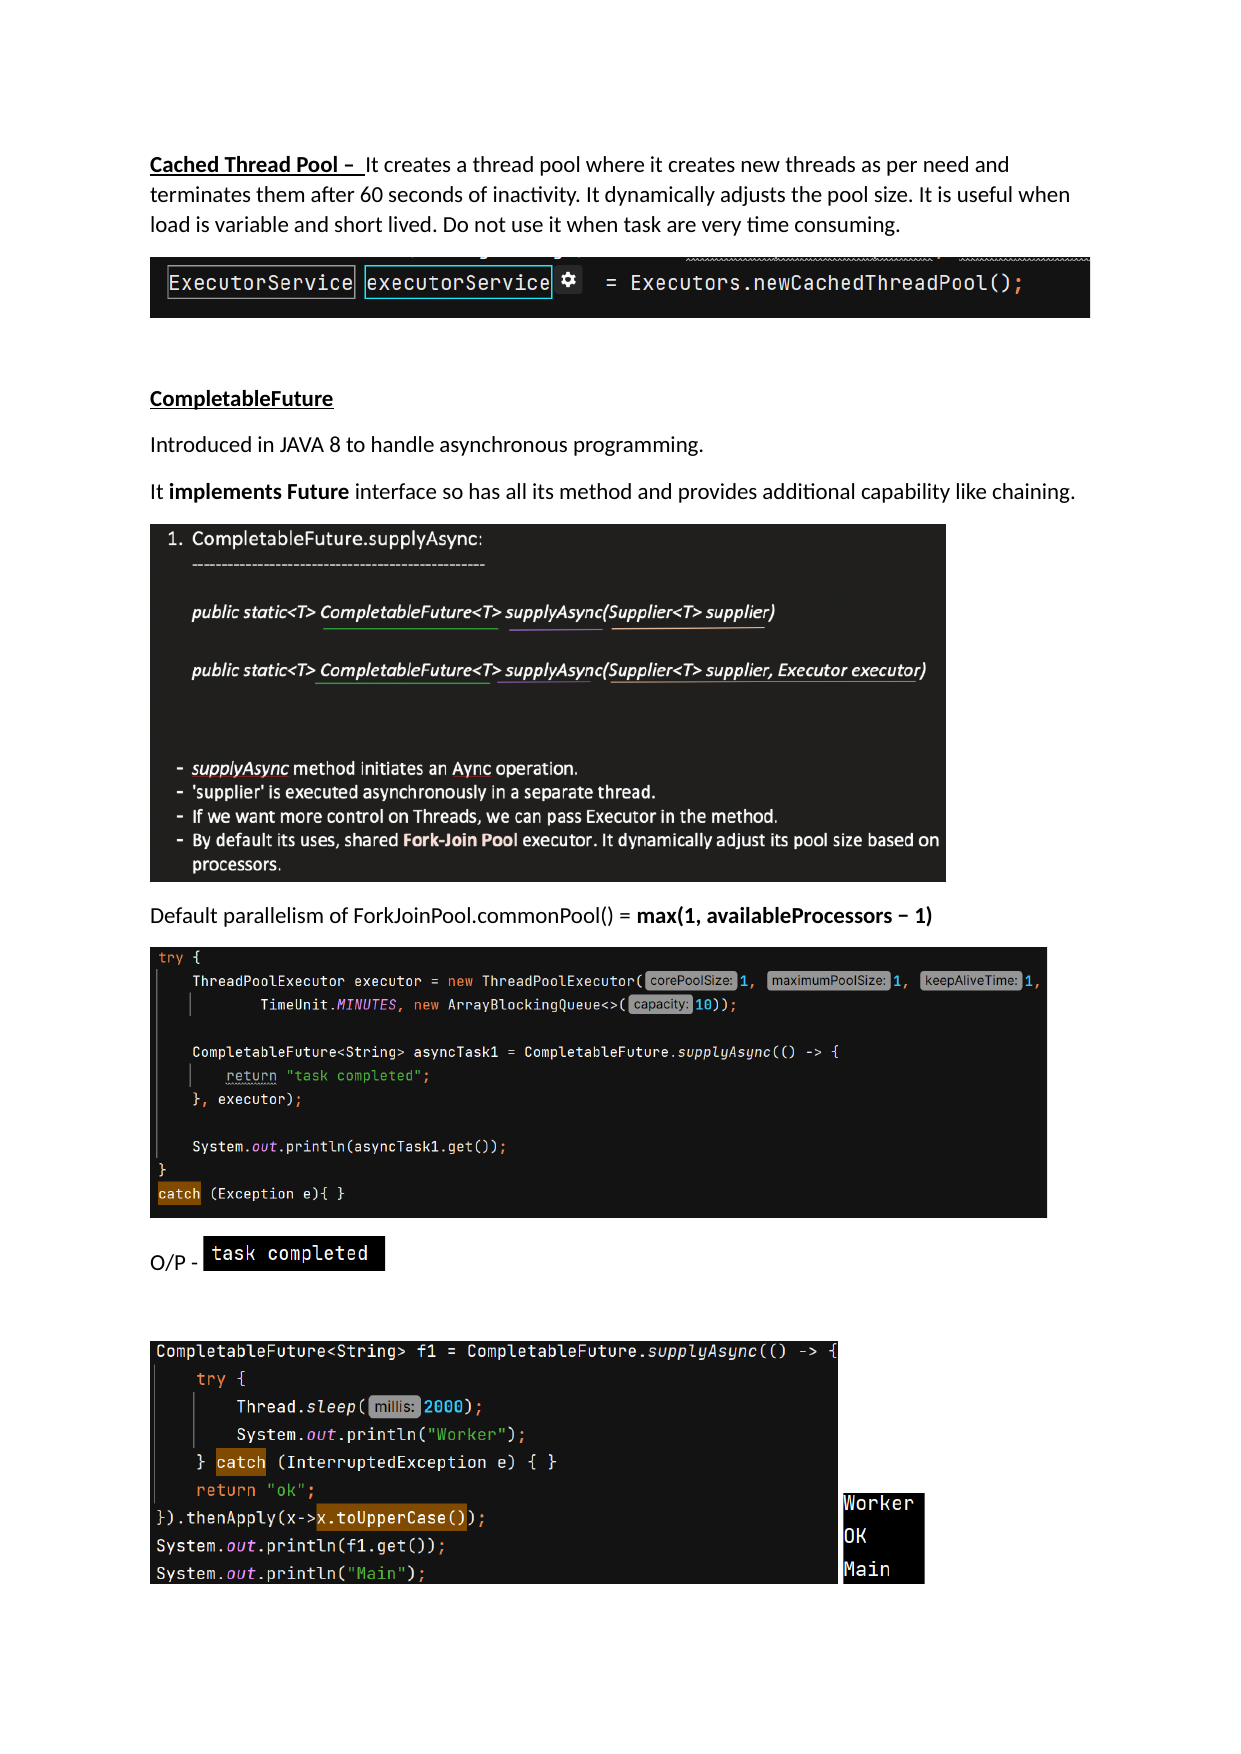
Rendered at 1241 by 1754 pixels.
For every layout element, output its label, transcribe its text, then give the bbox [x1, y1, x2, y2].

text Introduced in JAVA 8 to handle asynchronous programming. [150, 431, 1090, 459]
text Default parallelism of ForkJoinPool.commonPool() = max(1, availableProcessors − 1) [150, 901, 1090, 929]
picture [150, 257, 1091, 318]
text O/P - [150, 1237, 1090, 1276]
text Cached Thread Pool – It creates a thread pool where it creates new threads as per need and terminates them after 60 seconds of inactivity. It dynamically adjusts the pool size. It is useful when load is variable and short lived. Do not use it when task are very time consuming. [150, 150, 1090, 238]
text CompletableFuture [150, 384, 1090, 412]
text It implements Future interface so has all its method and provides additional capability like chaining. [150, 477, 1090, 506]
picture [150, 947, 1048, 1218]
picture [843, 1493, 925, 1584]
picture [150, 524, 946, 882]
picture [150, 1341, 838, 1584]
picture [203, 1236, 386, 1271]
